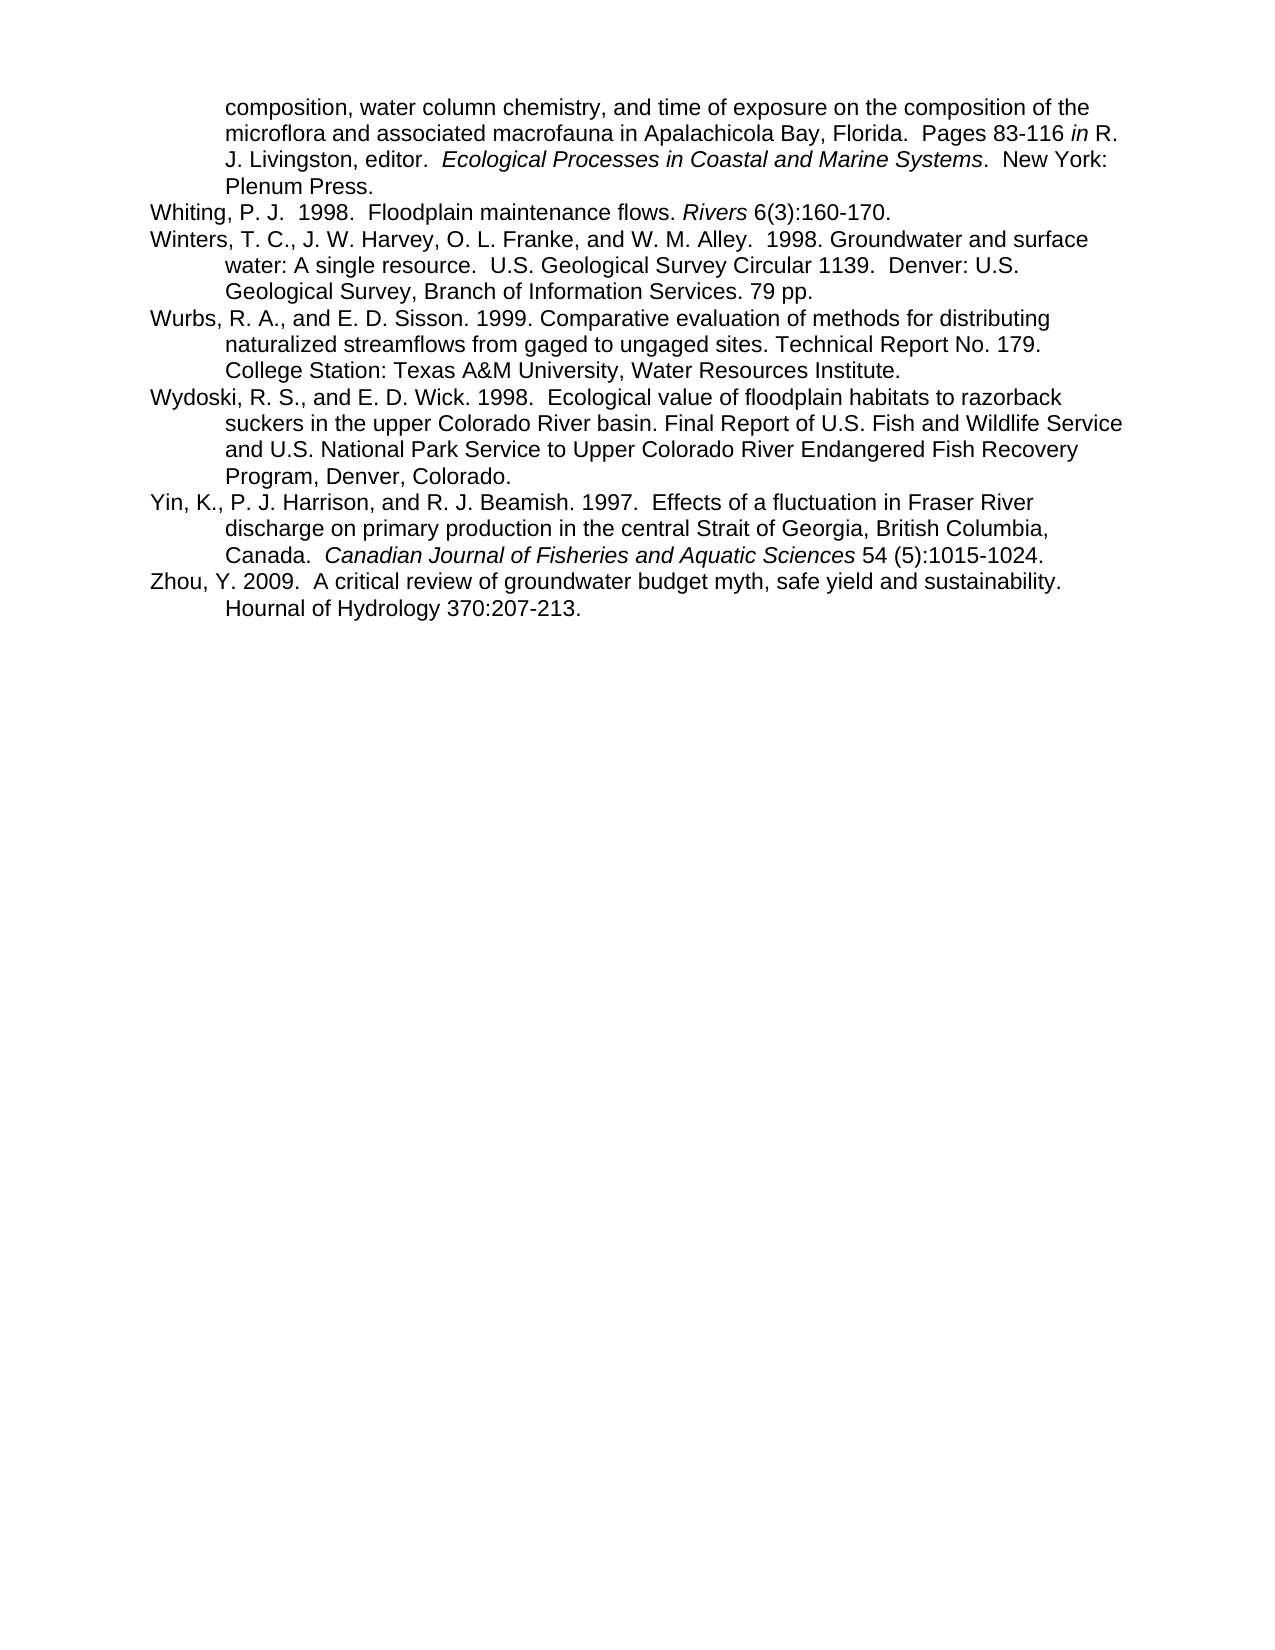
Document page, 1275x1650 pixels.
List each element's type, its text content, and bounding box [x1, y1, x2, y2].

text Wurbs, R. A., and E. D. Sisson. 1999. Comparative evaluation of methods for distributing naturalized streamflows from gaged to ungaged sites. Technical Report No. 179. College Station: Texas A&M University, Water Resources Institute. [150, 304, 1125, 384]
text composition, water column chemistry, and time of exposure on the composition of the microflora and associated macrofauna in Apalachicola Bay, Florida. Pages 83-116 in R. J. Livingston, editor. Ecological Processes in Coastal and Marine Systems. New York: Plenum Press. [150, 94, 1125, 199]
text Zhou, Y. 2009. A critical review of groundwater budget myth, safe yield and sustainability. Hournal of Hydrology 370:207-213. [150, 568, 1125, 621]
text Whiting, P. J. 1998. Floodplain maintenance flows. Rivers 6(3):160-170. [150, 199, 1125, 226]
text Winters, T. C., J. W. Harvey, O. L. Franke, and W. M. Alley. 1998. Groundwater and surface water: A single resource. U.S. Geological Survey Circular 1139. Denver: U.S. Geological Survey, Branch of Information Services. 79 pp. [150, 226, 1125, 304]
text Yin, K., P. J. Harrison, and R. J. Beamish. 1997. Effects of a fluctuation in Fraser River discharge on primary production in the central Strait of Georgia, British Columbia, Canada. Canadian Journal of Fisheries and Aquatic Sciences 54 (5):1015-1024. [150, 489, 1125, 568]
text Wydoski, R. S., and E. D. Wick. 1998. Ecological value of floodplain habitats to razorback suckers in the upper Colorado River basin. Final Report of U.S. Fish and Wildlife Service and U.S. National Park Service to Upper Colorado River Endangered Fish Recovery Program, Denver, Colorado. [150, 384, 1125, 489]
